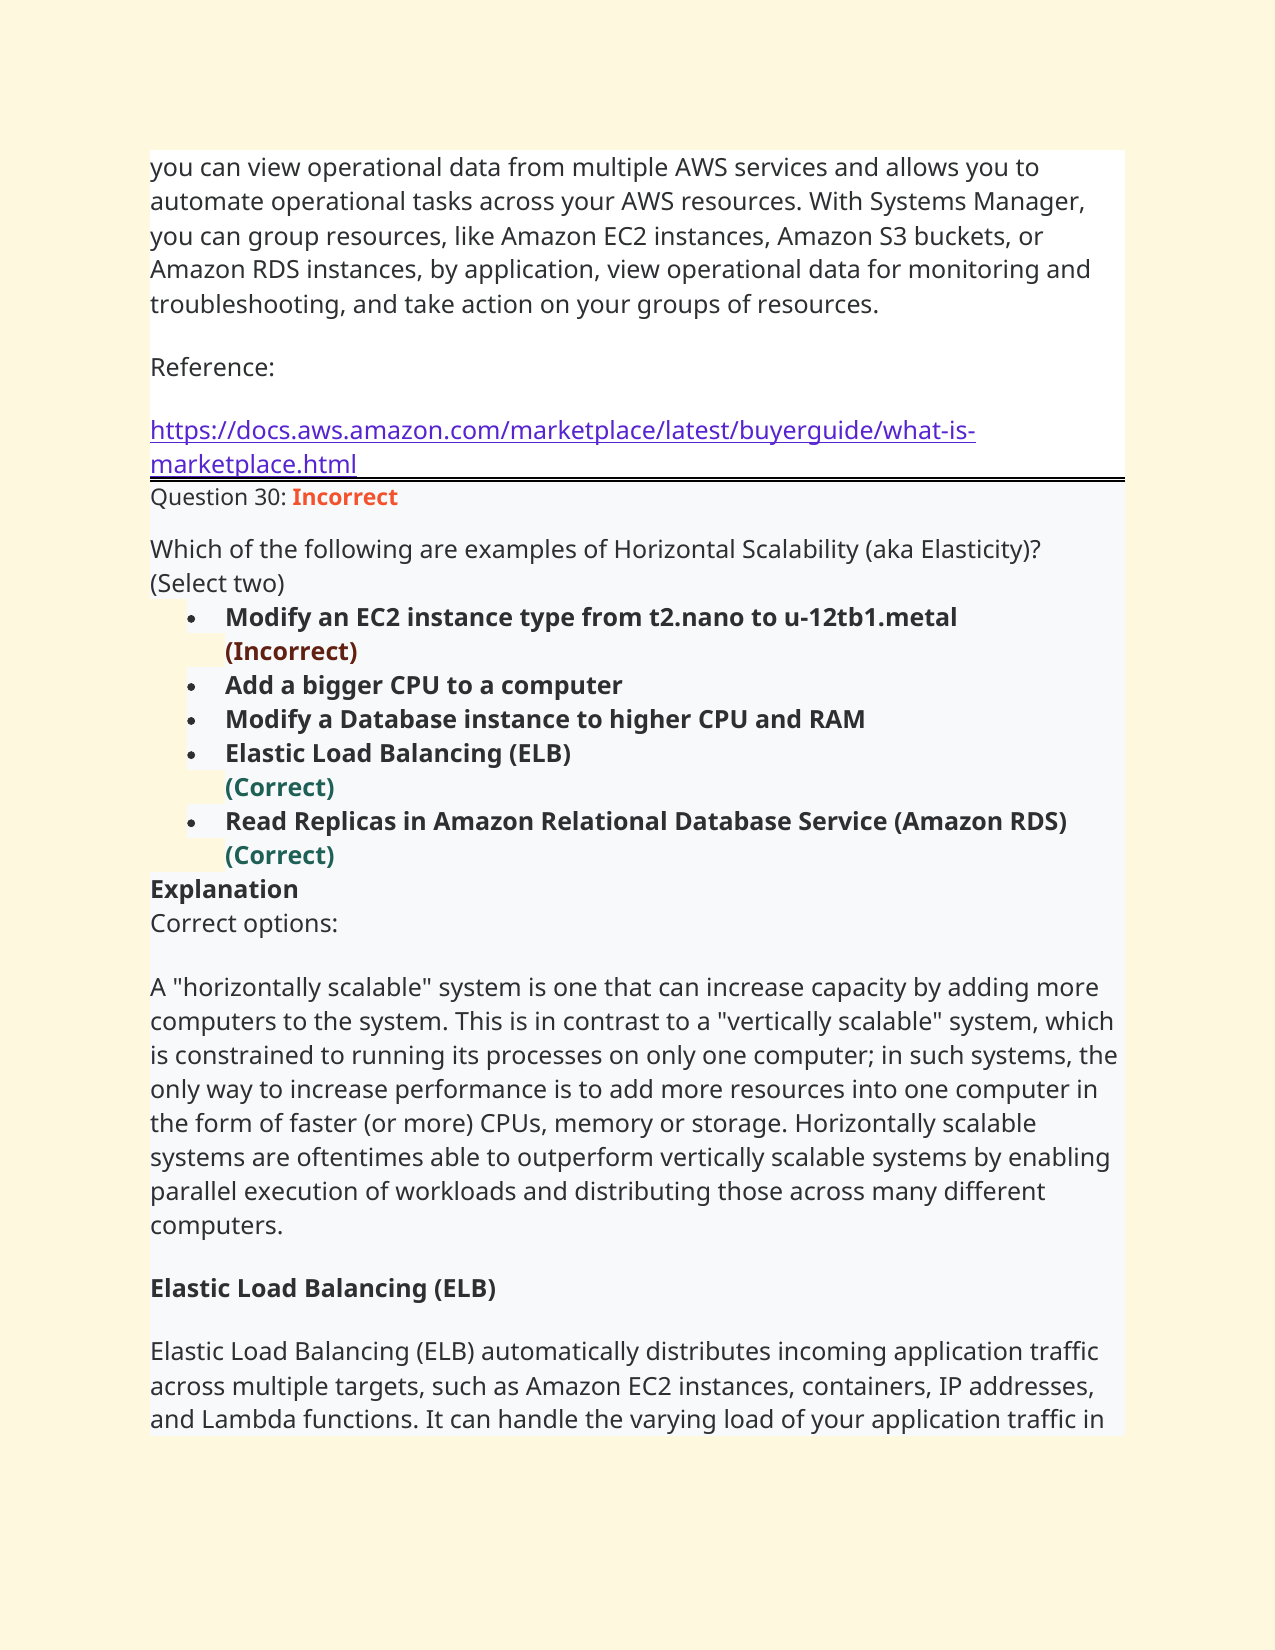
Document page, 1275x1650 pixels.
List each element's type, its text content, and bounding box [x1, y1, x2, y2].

text Question 30: Incorrect [150, 482, 1125, 512]
list Read Replicas in Amazon Relational Database Service (Amazon RDS) [187, 804, 1125, 838]
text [150, 1334, 1125, 1436]
text (Incorrect) [225, 633, 1125, 667]
list Add a bigger CPU to a computer [187, 667, 1125, 702]
text (Correct) [225, 838, 1125, 872]
list Modify a Database instance to higher CPU and RAM [187, 702, 1125, 736]
text https://docs.aws.amazon.com/marketplace/latest/buyerguide/what-is-marketplace.html [150, 413, 1125, 477]
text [150, 150, 1125, 320]
text Correct options: [150, 906, 1125, 940]
list Elastic Load Balancing (ELB) [187, 736, 1125, 770]
subtitle Explanation [150, 872, 1125, 906]
text Elastic Load Balancing (ELB) [150, 1271, 1125, 1305]
text Reference: [150, 349, 1125, 383]
list Modify an EC2 instance type from t2.nano to u-12tb1.metal [187, 599, 1125, 633]
text Which of the following are examples of Horizontal Scalability (aka Elasticity)? (Select two) [150, 531, 1125, 599]
text (Correct) [225, 770, 1125, 804]
text A "horizontally scalable" system is one that can increase capacity by adding more computers to the system. This is in contrast to a "vertically scalable" system, which is constrained to running its processes on only one computer; in such systems, the only way to increase performance is to add more resources into one computer in the form of faster (or more) CPUs, memory or storage. Horizontally scalable systems are oftentimes able to outperform vertically scalable systems by enabling parallel execution of workloads and distributing those across many different computers. [150, 969, 1125, 1242]
